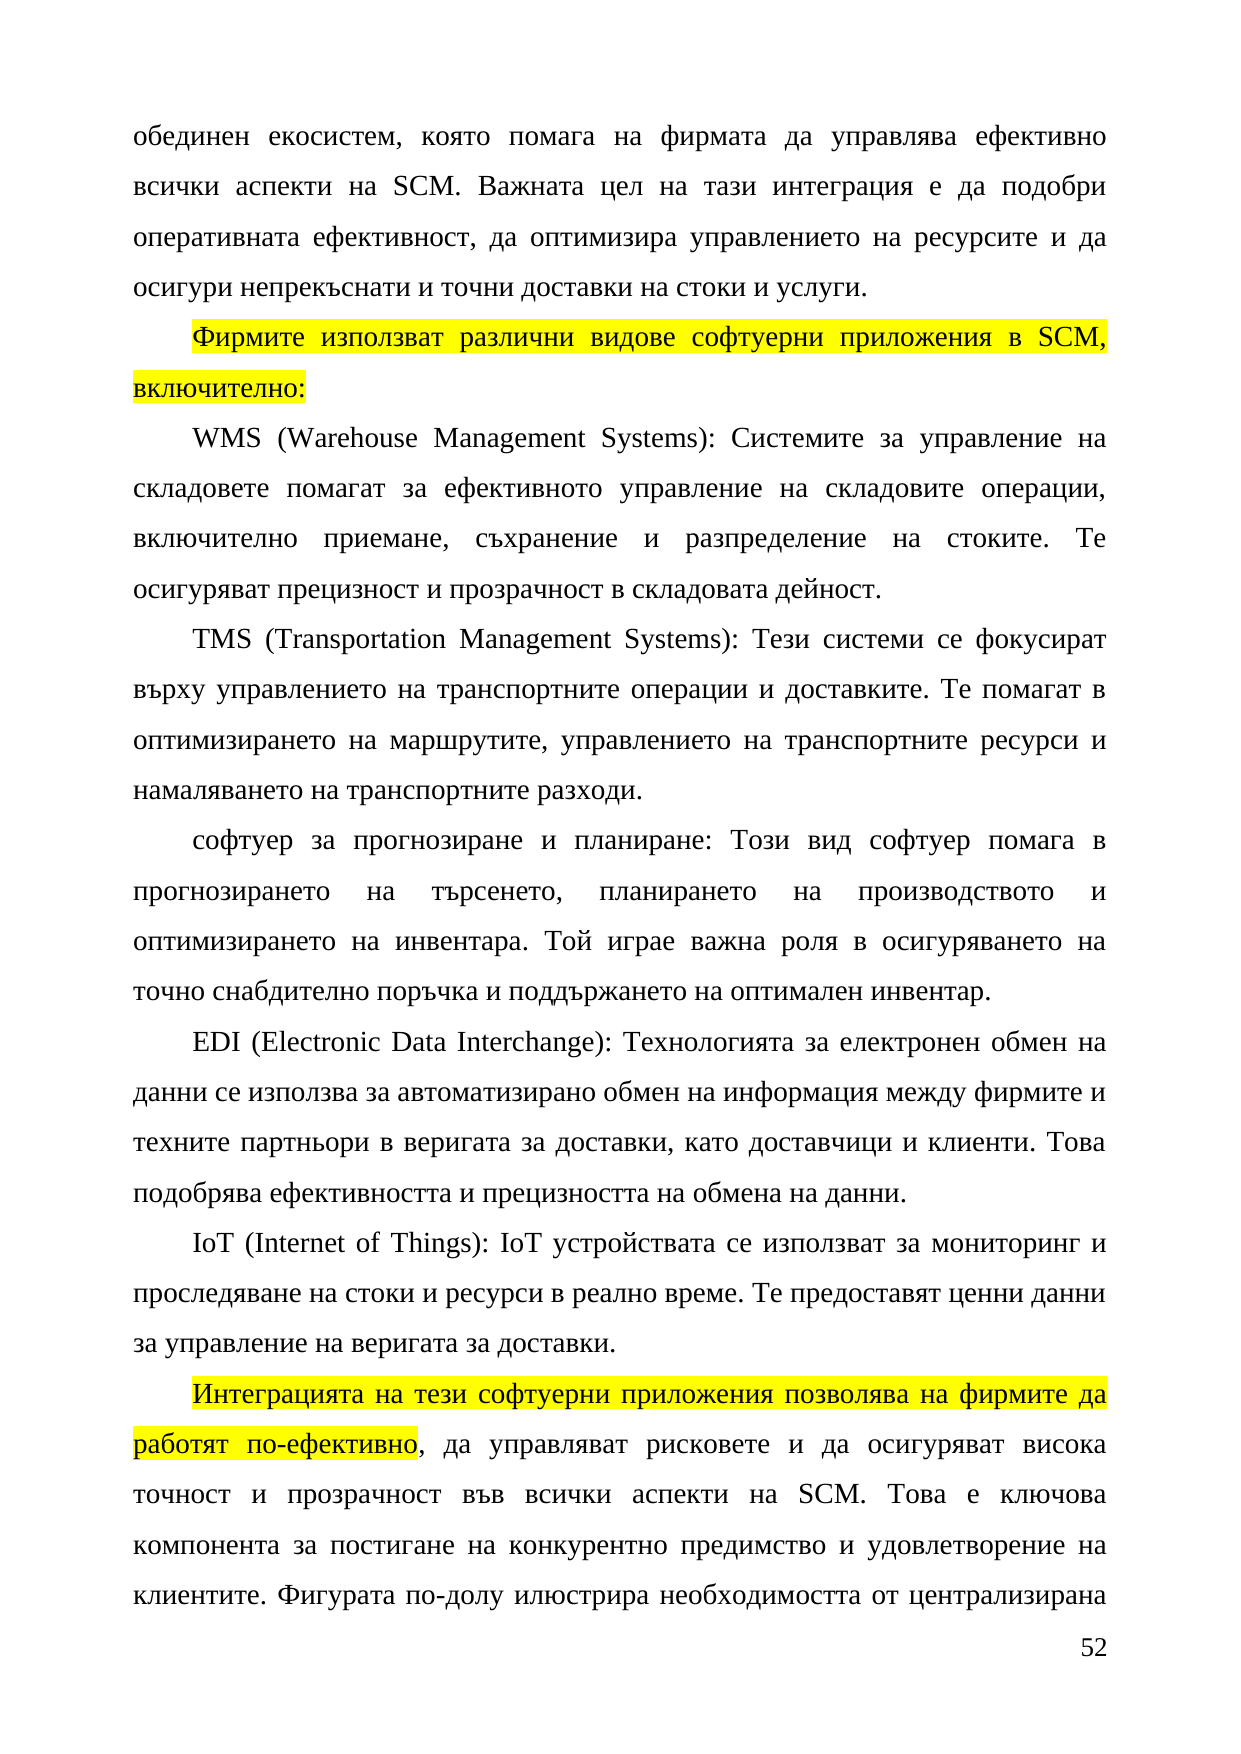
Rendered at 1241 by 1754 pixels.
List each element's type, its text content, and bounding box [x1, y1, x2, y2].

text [133, 118, 1107, 303]
text софтуер за прогнозиране и планиране: Този вид софтуер помага в прогнозирането на търсенето, планирането на производството и оптимизирането на инвентара. Той играе важна роля в осигуряването на точно снабдително поръчка и поддържането на оптимален инвентар. [133, 822, 1107, 1007]
text IoT (Internet of Things): IoT устройствата се използват за мониторинг и проследяване на стоки и ресурси в реално време. Те предоставят ценни данни за управление на веригата за доставки. [133, 1225, 1107, 1359]
text EDI (Electronic Data Interchange): Технологията за електронен обмен на данни се използва за автоматизирано обмен на информация между фирмите и техните партньори в веригата за доставки, като доставчици и клиенти. Това подобрява ефективността и прецизността на обмена на данни. [133, 1024, 1107, 1208]
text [133, 1376, 1107, 1611]
text Фирмите използват различни видове софтуерни приложения в SCM, включително: [133, 319, 1107, 403]
text TMS (Transportation Management Systems): Тези системи се фокусират върху управлението на транспортните операции и доставките. Те помагат в оптимизирането на маршрутите, управлението на транспортните ресурси и намаляването на транспортните разходи. [133, 621, 1107, 806]
text WMS (Warehouse Management Systems): Системите за управление на складовете помагат за ефективното управление на складовите операции, включително приемане, съхранение и разпределение на стоките. Те осигуряват прецизност и прозрачност в складовата дейност. [133, 420, 1107, 604]
